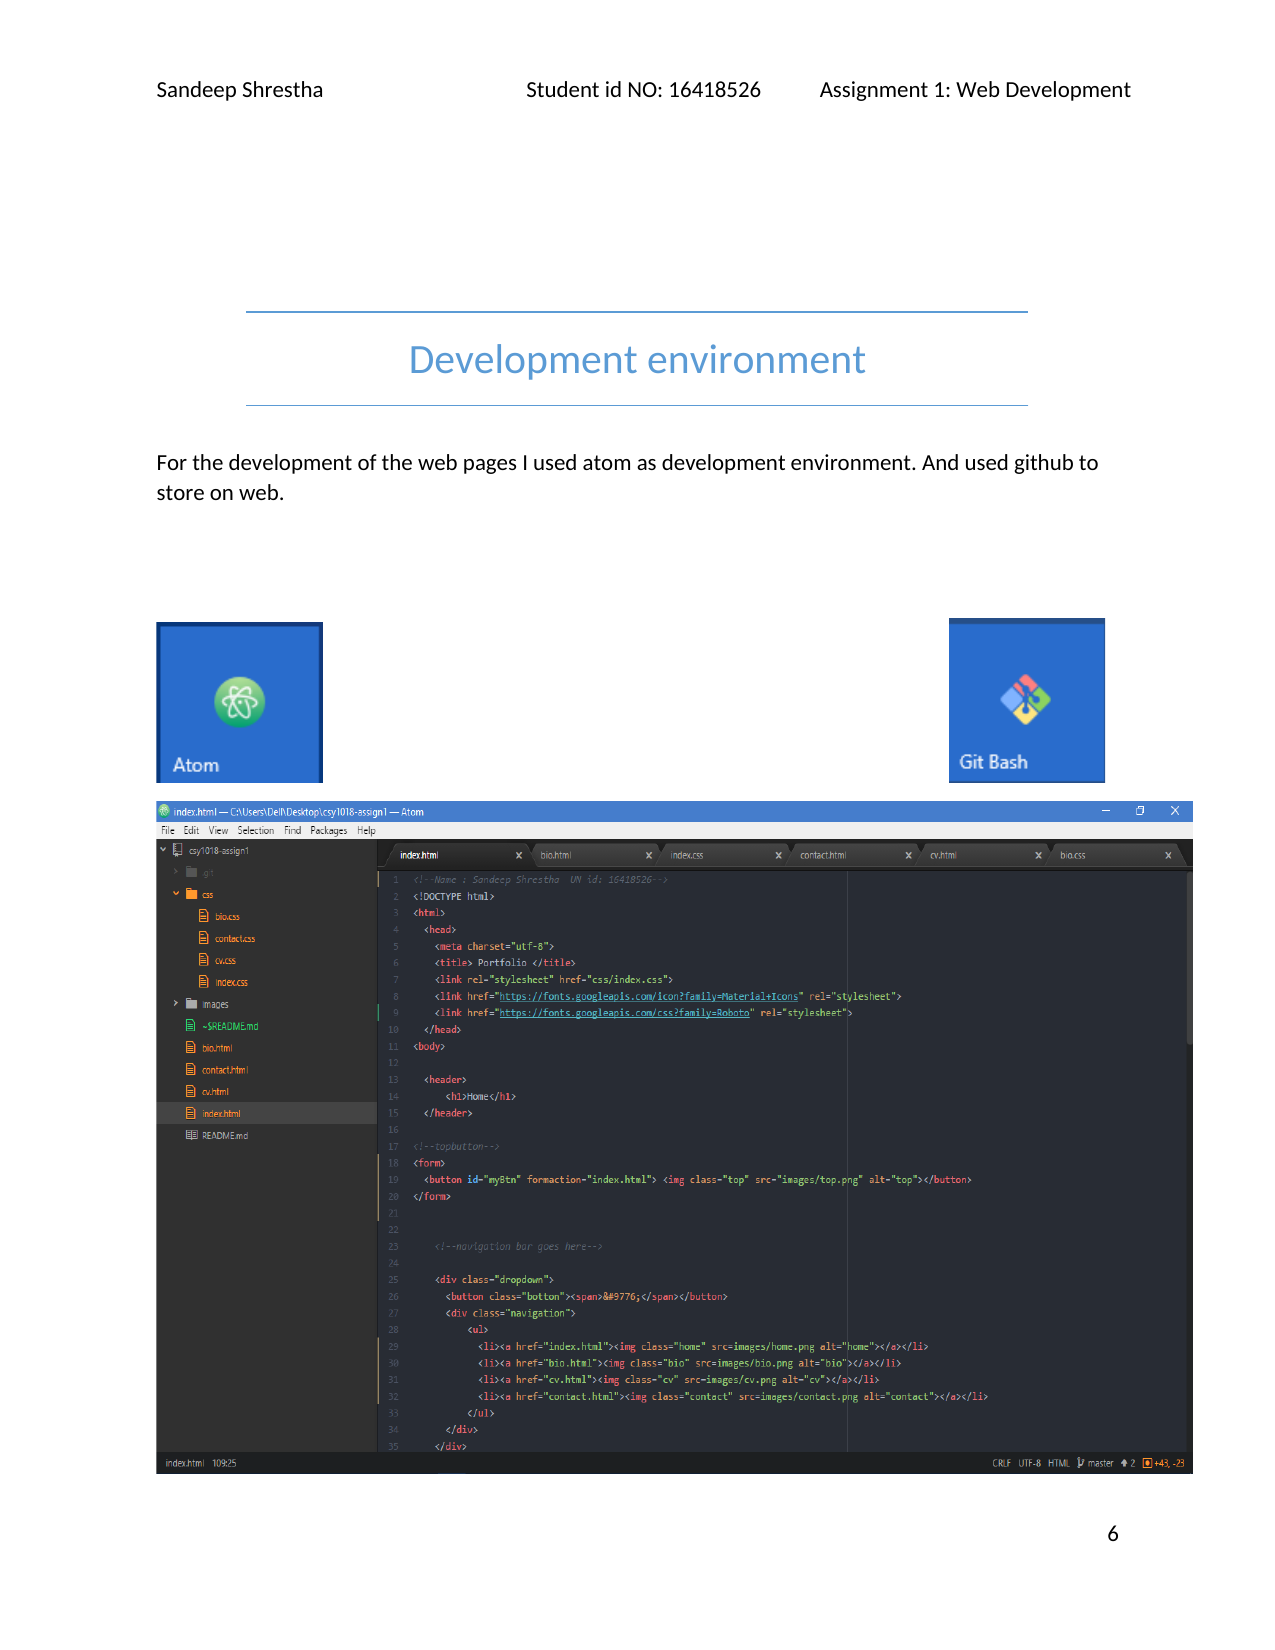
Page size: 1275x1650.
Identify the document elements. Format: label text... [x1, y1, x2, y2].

picture [949, 618, 1106, 783]
text Development environment [246, 313, 1028, 405]
picture [156, 622, 323, 783]
text For the development of the web pages I used atom as development environment. And used github to store on web. [156, 448, 1118, 506]
picture [156, 801, 1193, 1474]
